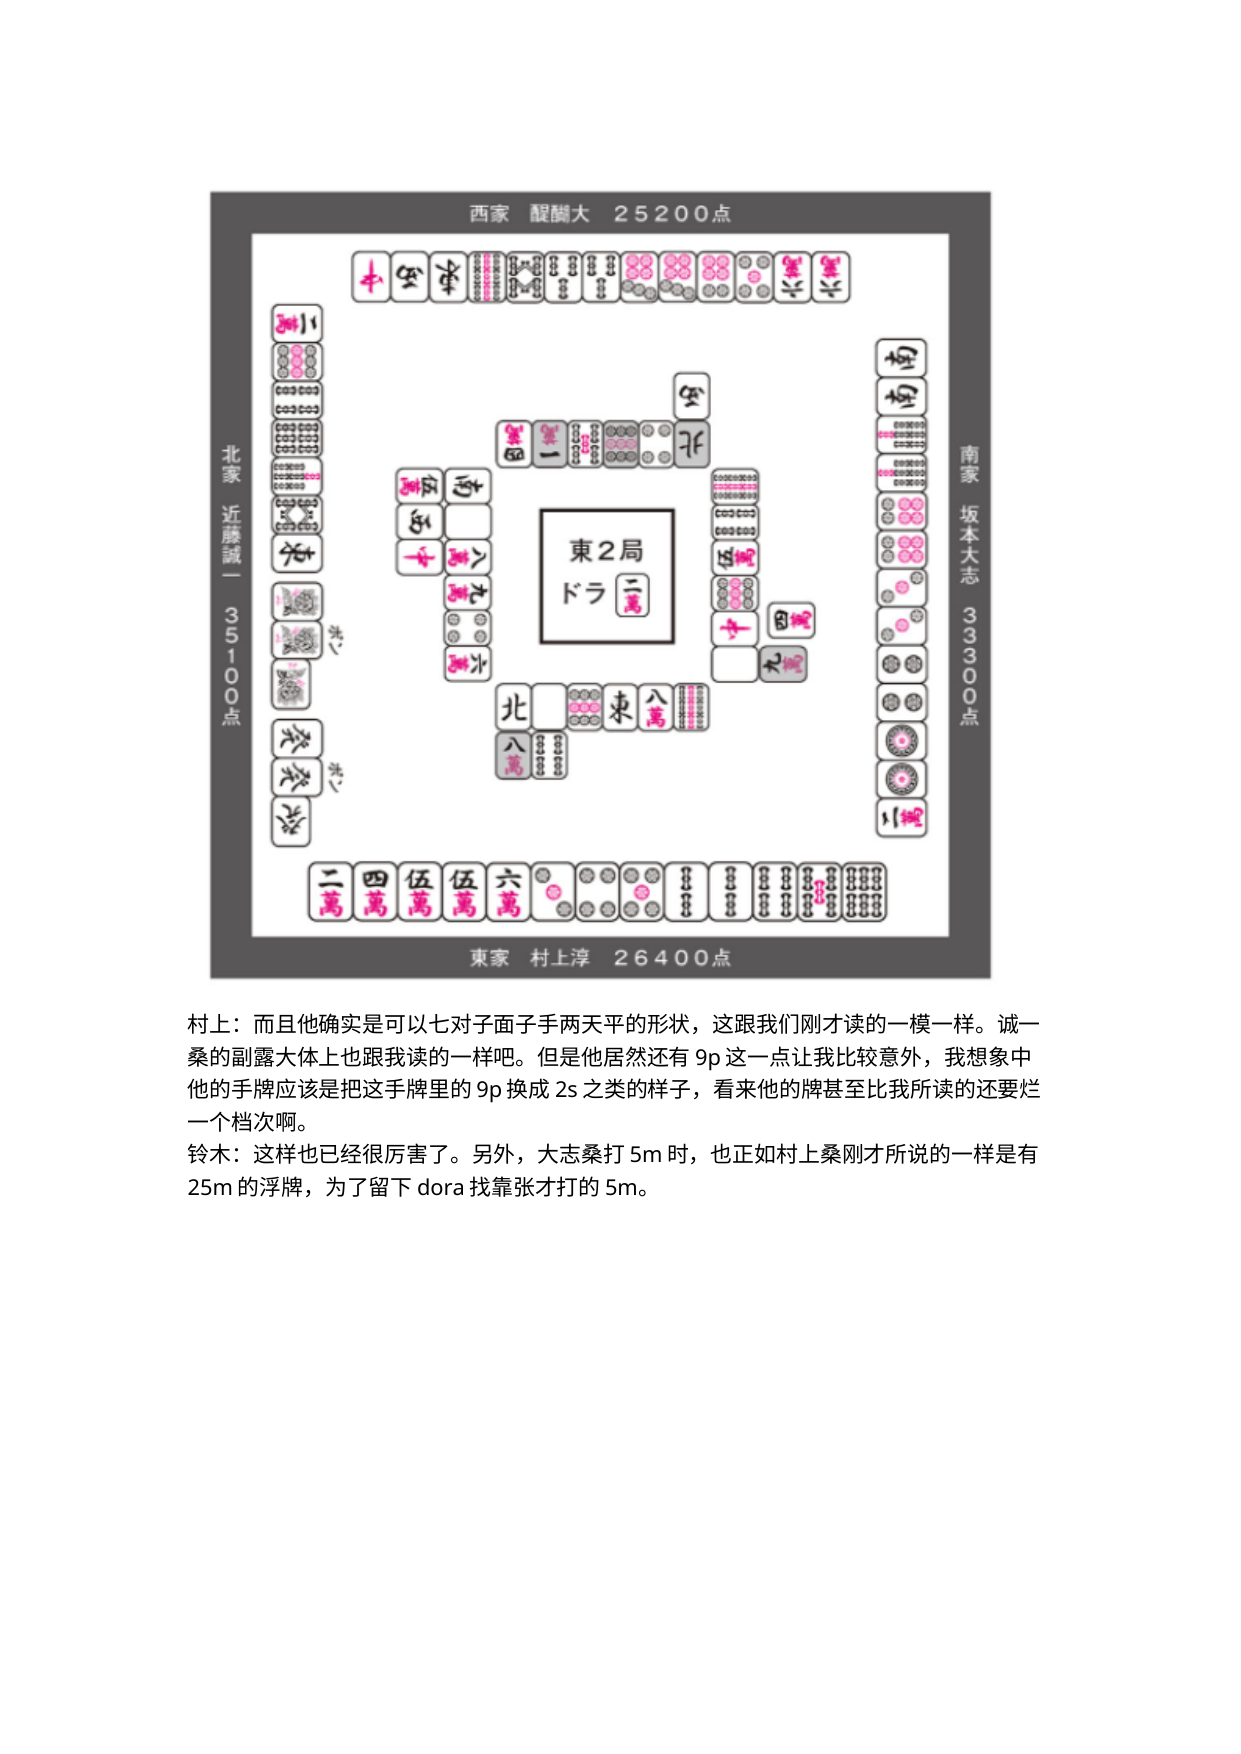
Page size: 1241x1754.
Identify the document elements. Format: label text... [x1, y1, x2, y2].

picture [187, 173, 1015, 996]
text 村上：而且他确实是可以七对子面子手两天平的形状，这跟我们刚才读的一模一样。诚一桑的副露大体上也跟我读的一样吧。但是他居然还有9p这一点让我比较意外，我想象中他的手牌应该是把这手牌里的9p换成2s之类的样子，看来他的牌甚至比我所读的还要烂一个档次啊。 [187, 1007, 1053, 1137]
text 铃木：这样也已经很厉害了。另外，大志桑打5m时，也正如村上桑刚才所说的一样是有25m的浮牌，为了留下dora找靠张才打的5m。 [187, 1137, 1053, 1202]
